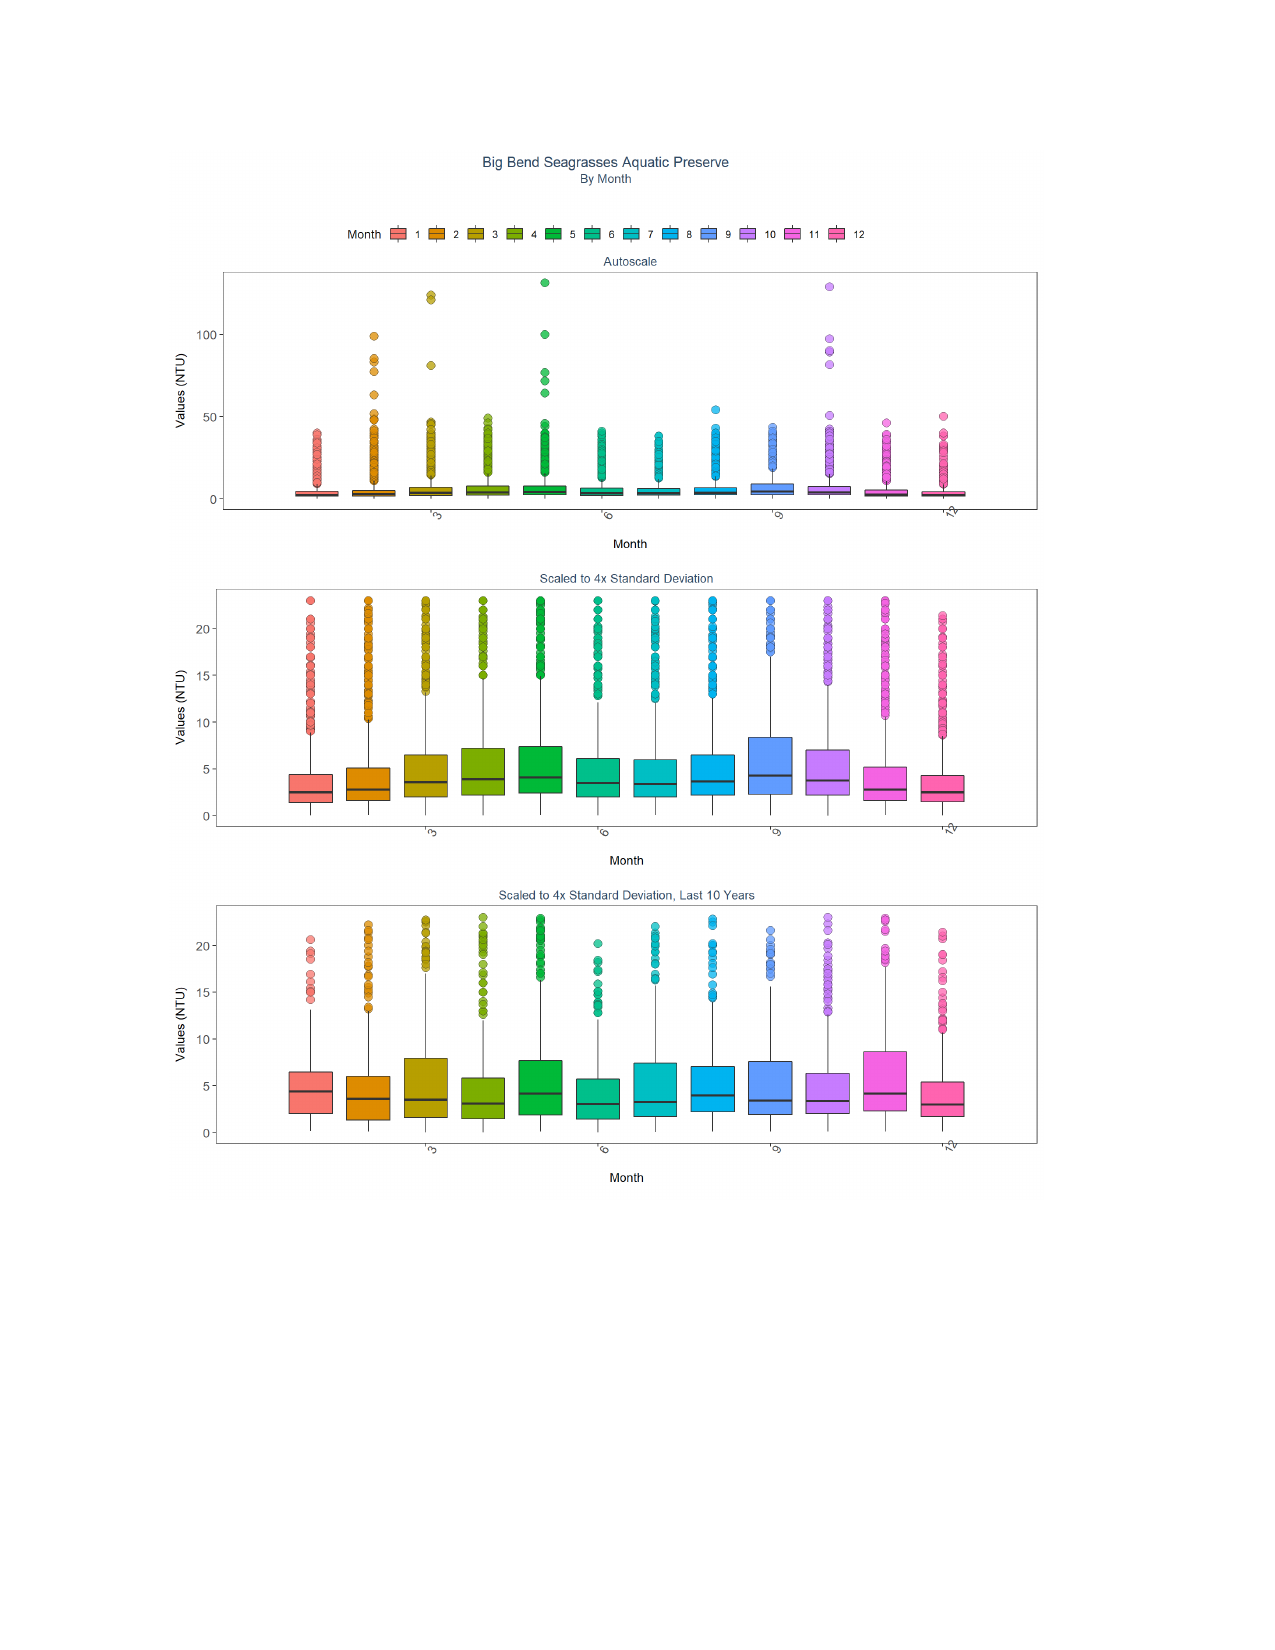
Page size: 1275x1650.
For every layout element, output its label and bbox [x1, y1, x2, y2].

picture [168, 150, 1044, 1200]
